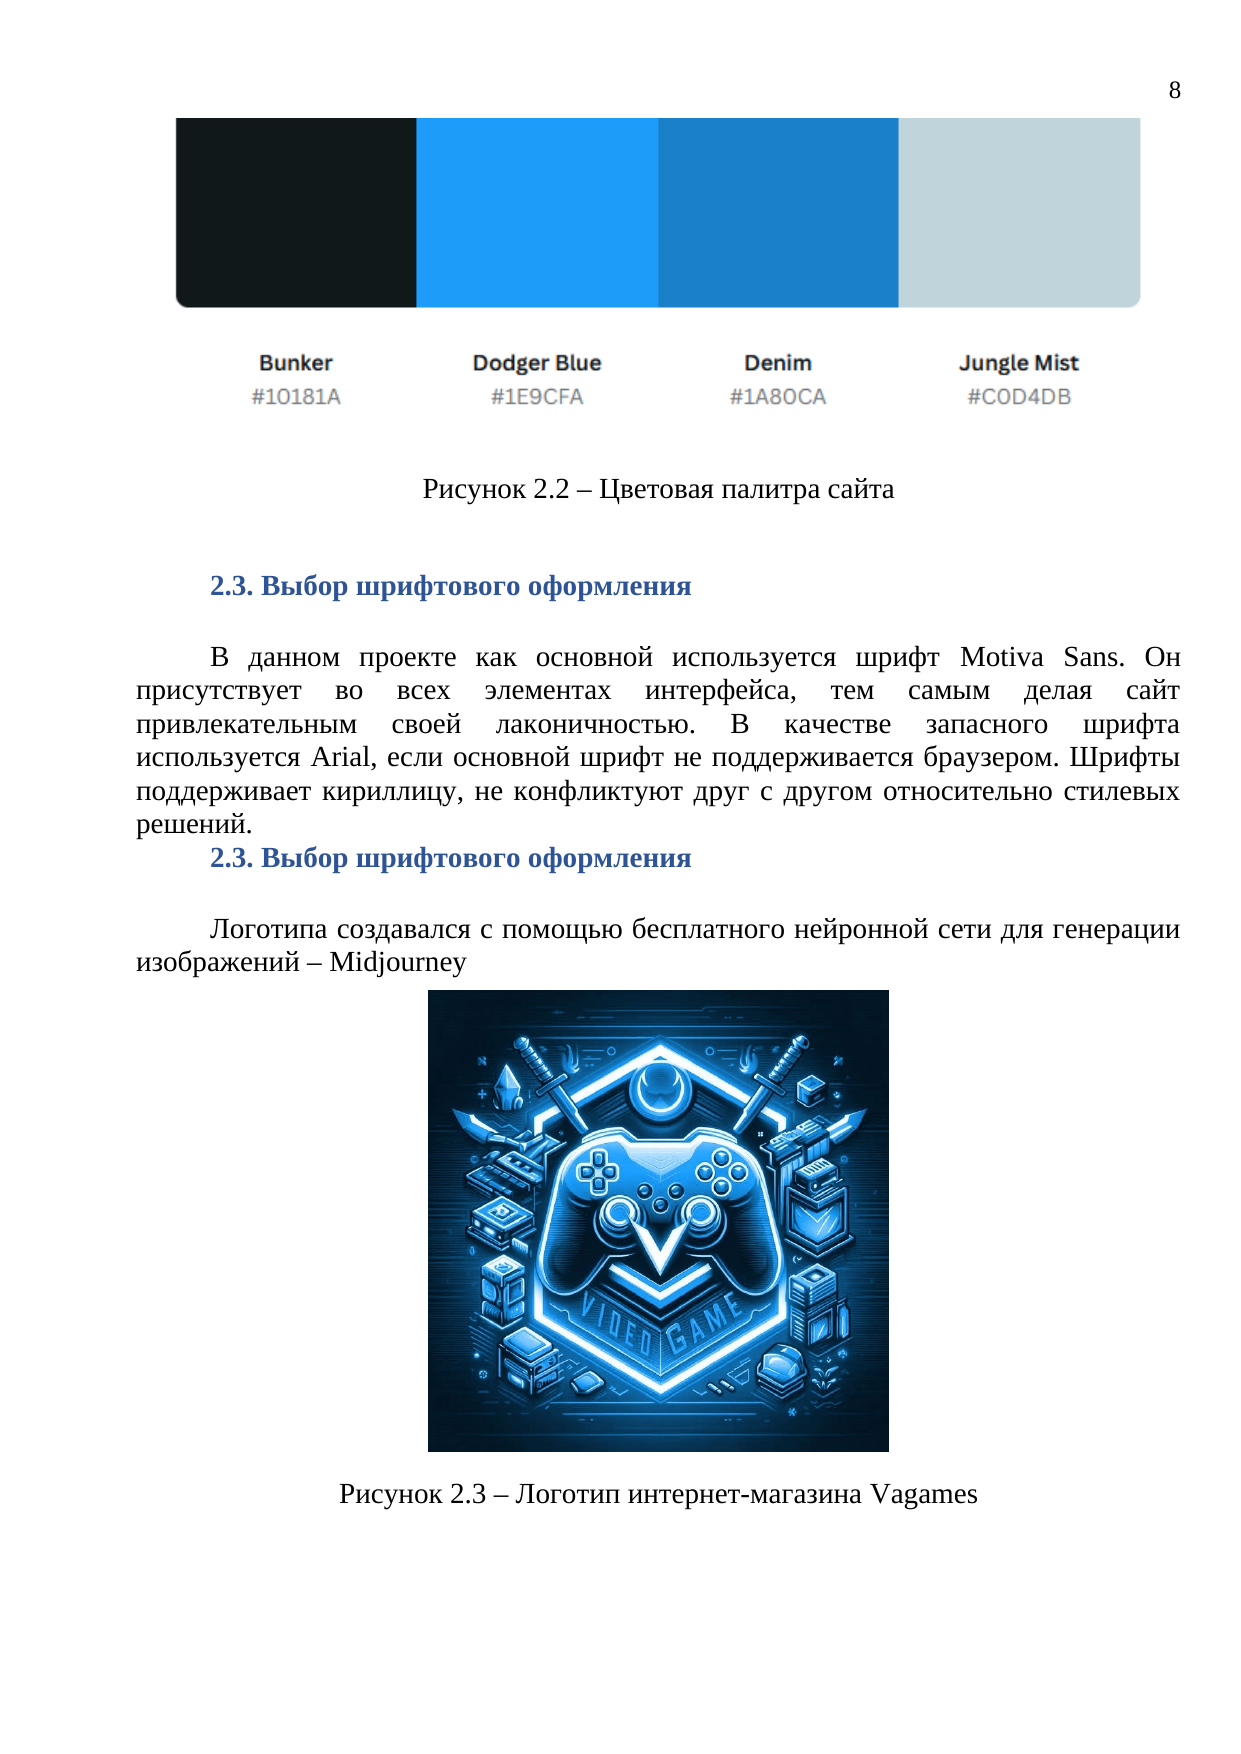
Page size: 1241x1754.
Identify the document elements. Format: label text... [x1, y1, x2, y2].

picture [428, 990, 889, 1452]
text Рисунок 2.3 – Логотип интернет-магазина Vagames [136, 1477, 1181, 1510]
text 2.3. Выбор шрифтового оформления [136, 840, 1181, 873]
text 2.3. Выбор шрифтового оформления [136, 568, 1181, 601]
text Логотипа создавался с помощью бесплатного нейронной сети для генерации изображений – Midjourney [136, 911, 1181, 978]
text В данном проекте как основной используется шрифт Motiva Sans. Он присутствует во всех элементах интерфейса, тем самым делая сайт привлекательным своей лаконичностью. В качестве запасного шрифта используется Arial, если основной шрифт не поддерживается браузером. Шрифты поддерживает кириллицу, не конфликтуют друг с другом относительно стилевых решений. [136, 639, 1181, 840]
text Рисунок 2.2 – Цветовая палитра сайта [136, 472, 1181, 505]
picture [135, 118, 1182, 435]
